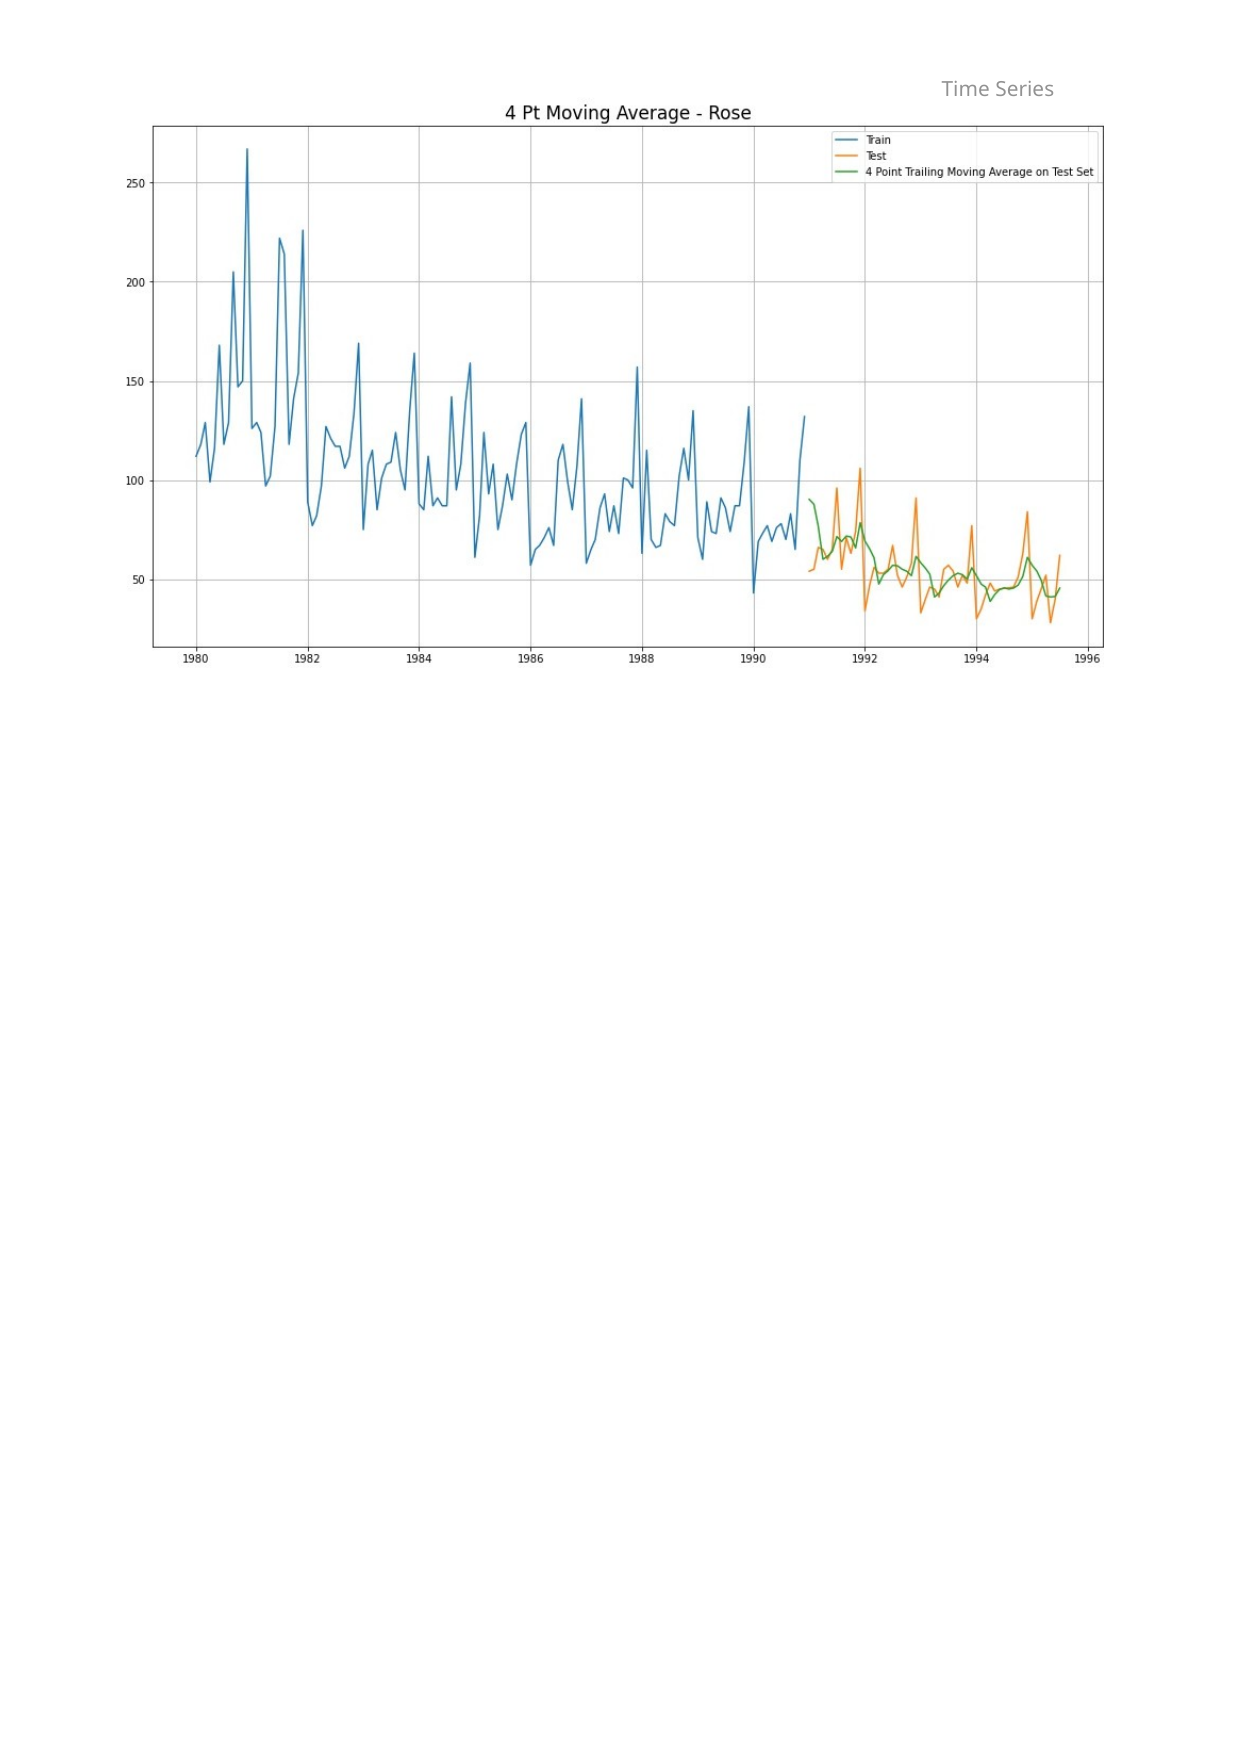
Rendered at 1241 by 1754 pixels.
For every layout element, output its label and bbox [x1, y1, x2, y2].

picture [126, 97, 1105, 668]
